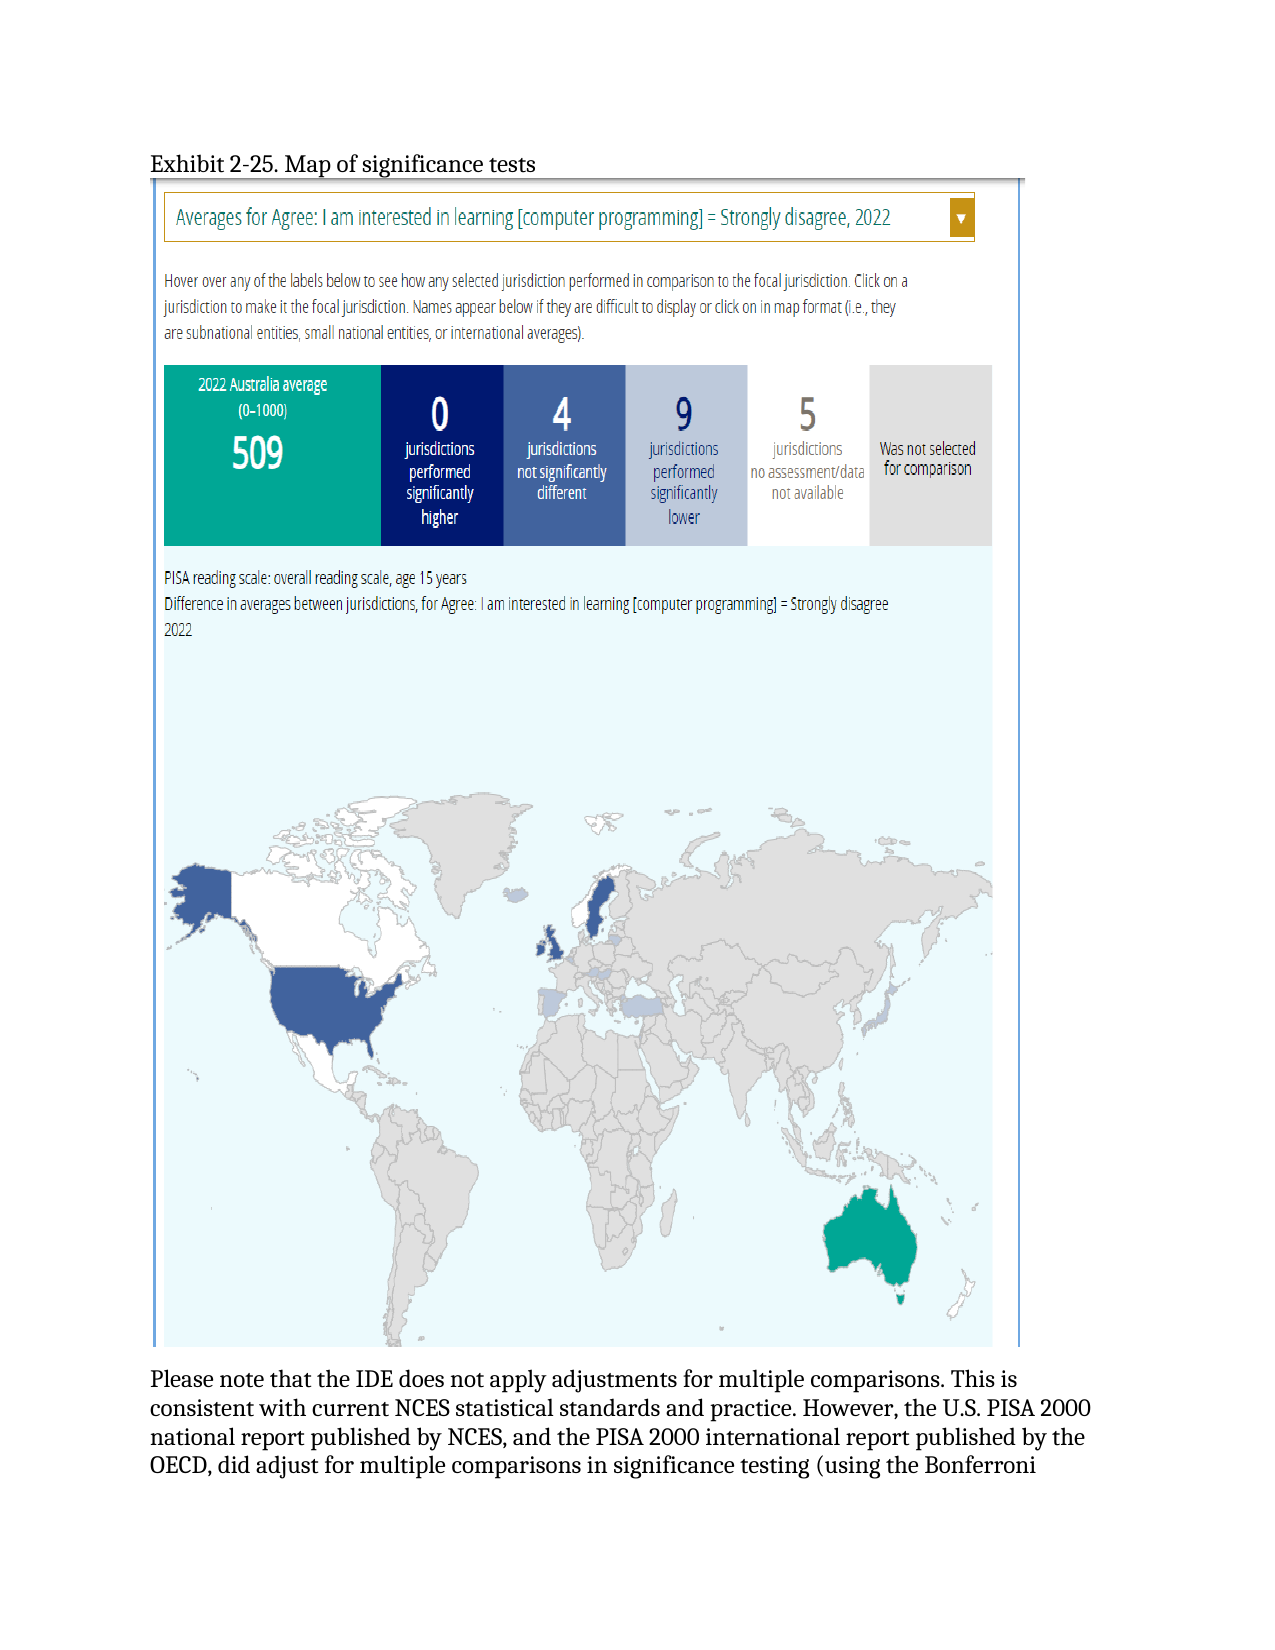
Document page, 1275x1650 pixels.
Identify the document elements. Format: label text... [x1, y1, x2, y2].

picture [150, 178, 1025, 1347]
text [150, 1365, 1125, 1480]
